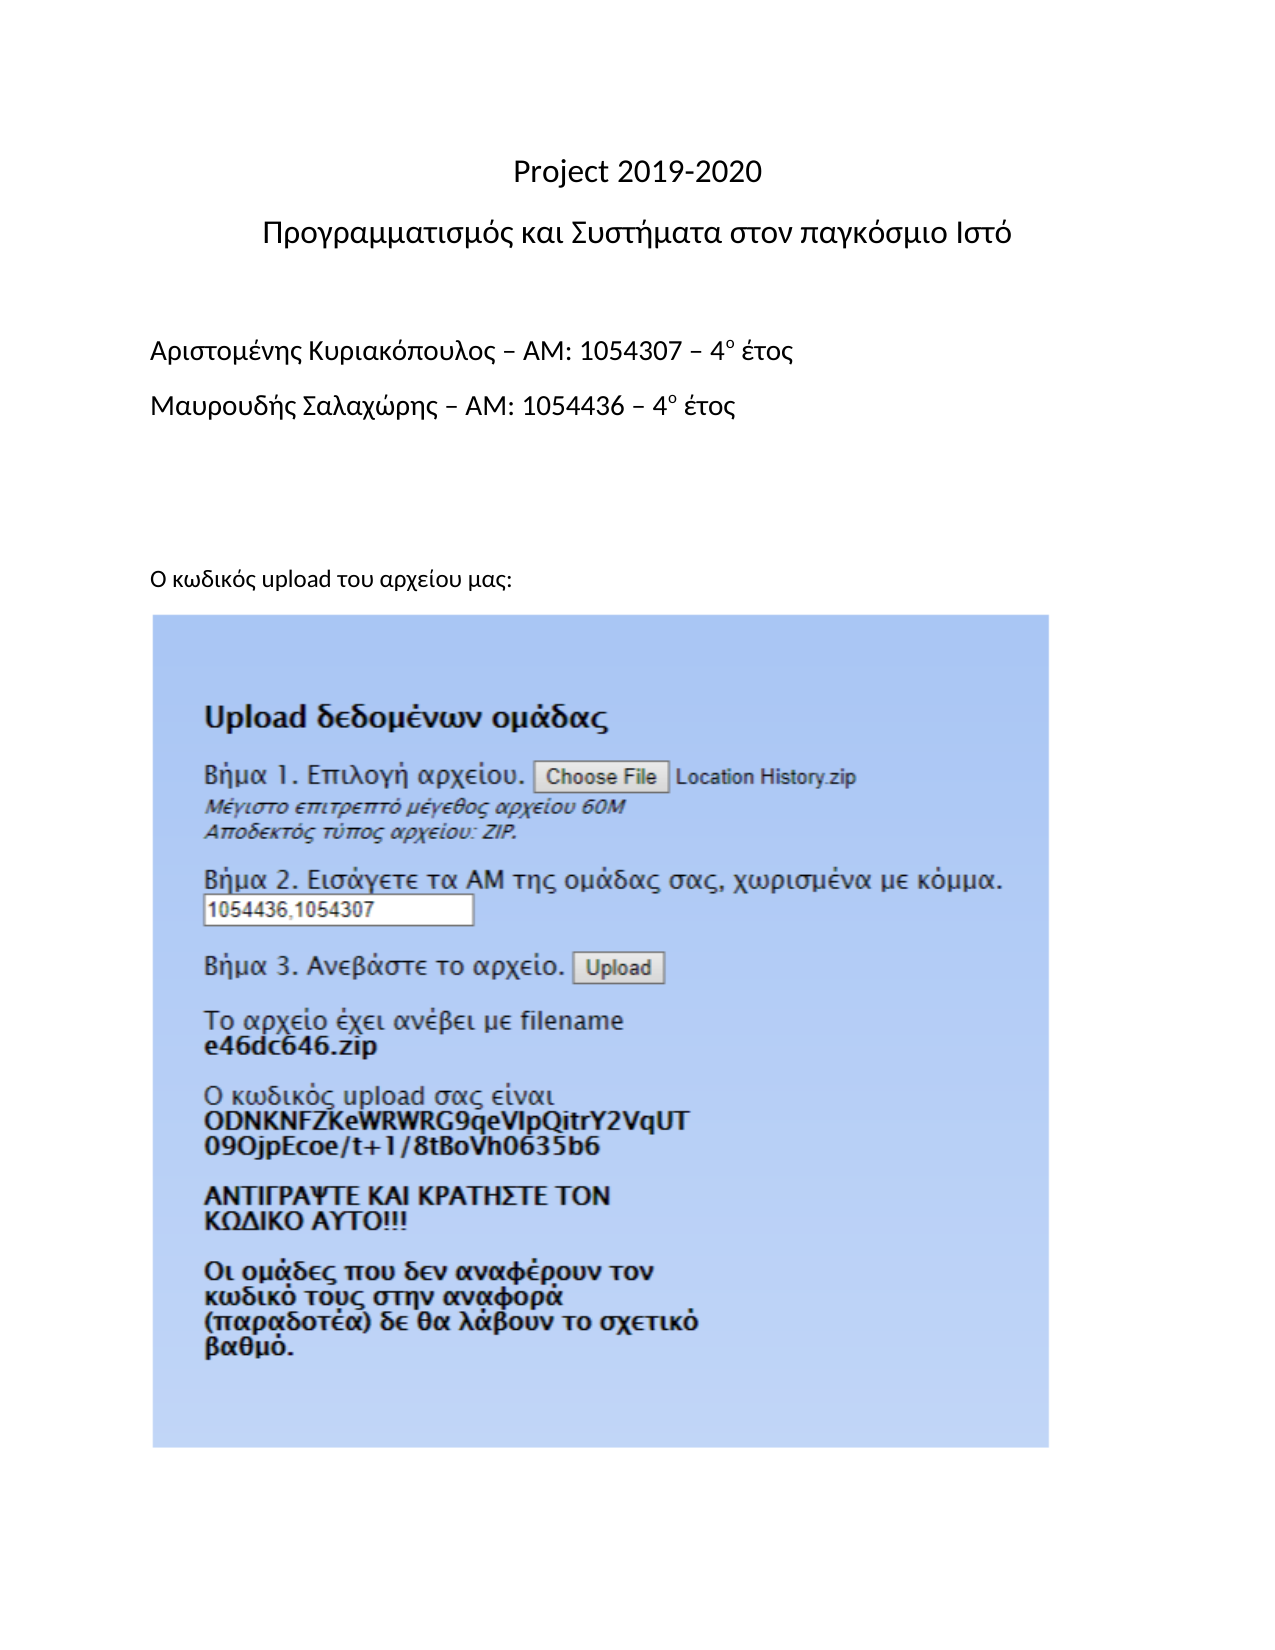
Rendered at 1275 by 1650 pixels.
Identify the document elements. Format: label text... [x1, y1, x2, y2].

text Ο κωδικός upload του αρχείου μας: [150, 563, 1125, 594]
text Project 2019-2020 [150, 150, 1125, 191]
text Αριστομένης Κυριακόπουλος – ΑΜ: 1054307 – 4ο έτος [150, 332, 1125, 367]
text Προγραμματισμός και Συστήματα στον παγκόσμιο Ιστό [150, 211, 1125, 251]
picture [150, 612, 1057, 1451]
text Μαυρουδής Σαλαχώρης – ΑΜ: 1054436 – 4ο έτος [150, 387, 1125, 423]
